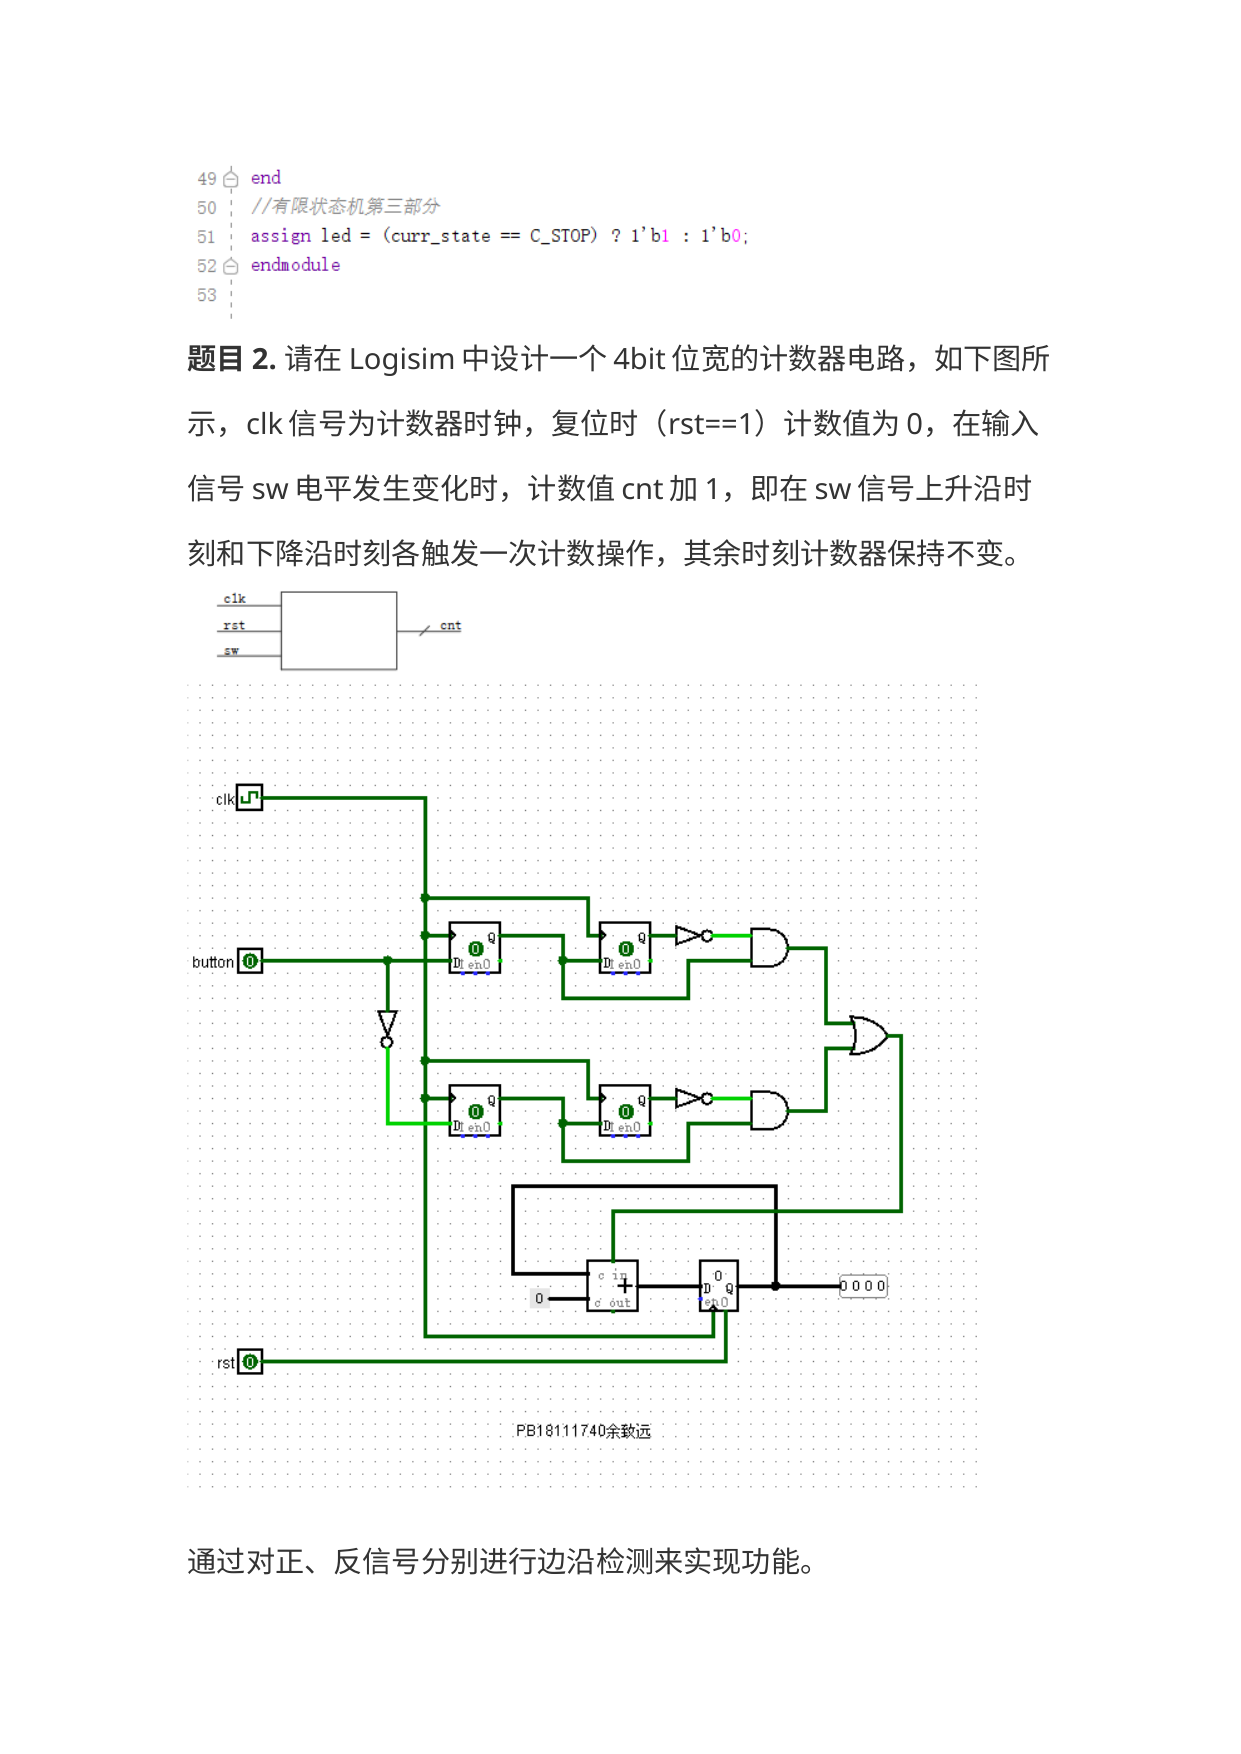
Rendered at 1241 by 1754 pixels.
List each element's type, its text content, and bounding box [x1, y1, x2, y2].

picture [187, 162, 869, 324]
text 通过对正、反信号分别进行边沿检测来实现功能。 [187, 1527, 1053, 1592]
picture [187, 584, 489, 680]
text 题目2. 请在Logisim中设计一个4bit位宽的计数器电路，如下图所示，clk信号为计数器时钟，复位时（rst==1）计数值为0，在输入信号sw电平发生变化时，计数值cnt加1，即在sw信号上升沿时刻和下降沿时刻各触发一次计数操作，其余时刻计数器保持不变。 [187, 324, 1053, 584]
picture [187, 682, 982, 1495]
